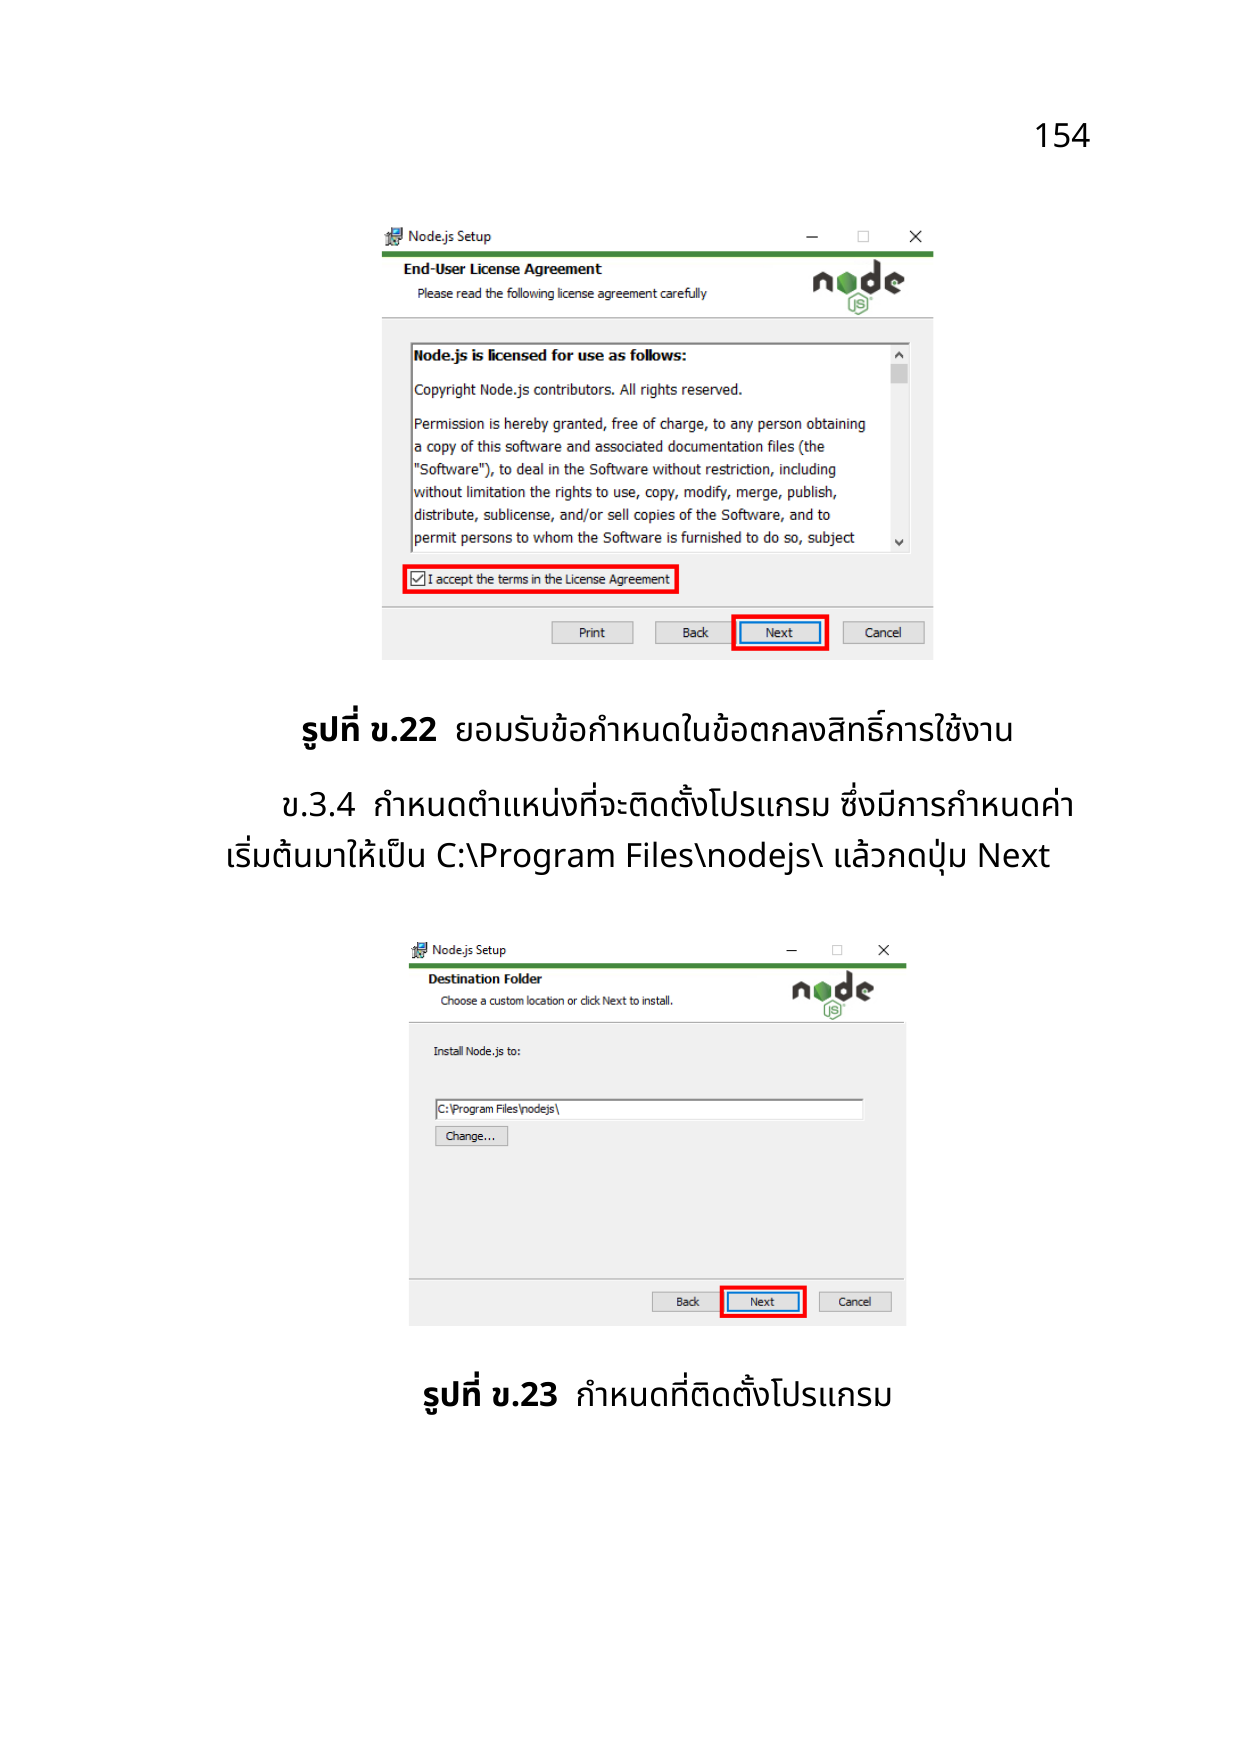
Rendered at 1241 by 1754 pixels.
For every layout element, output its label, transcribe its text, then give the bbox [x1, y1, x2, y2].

text รูปที่ ข.23 กำหนดที่ติดตั้งโปรแกรม [225, 1371, 1090, 1422]
text รูปที่ ข.22 ยอมรับข้อกำหนดในข้อตกลงสิทธิ์การใช้งาน [225, 705, 1090, 756]
picture [408, 940, 907, 1326]
subtitle ข.3.4 กำหนดตำแหน่งที่จะติดตั้งโปรแกรม ซึ่งมีการกำหนดค่าเริ่มต้นมาให้เป็น C:\Program Files\nodejs\ แล้วกดปุ่ม Next [225, 781, 1090, 882]
picture [381, 225, 934, 660]
